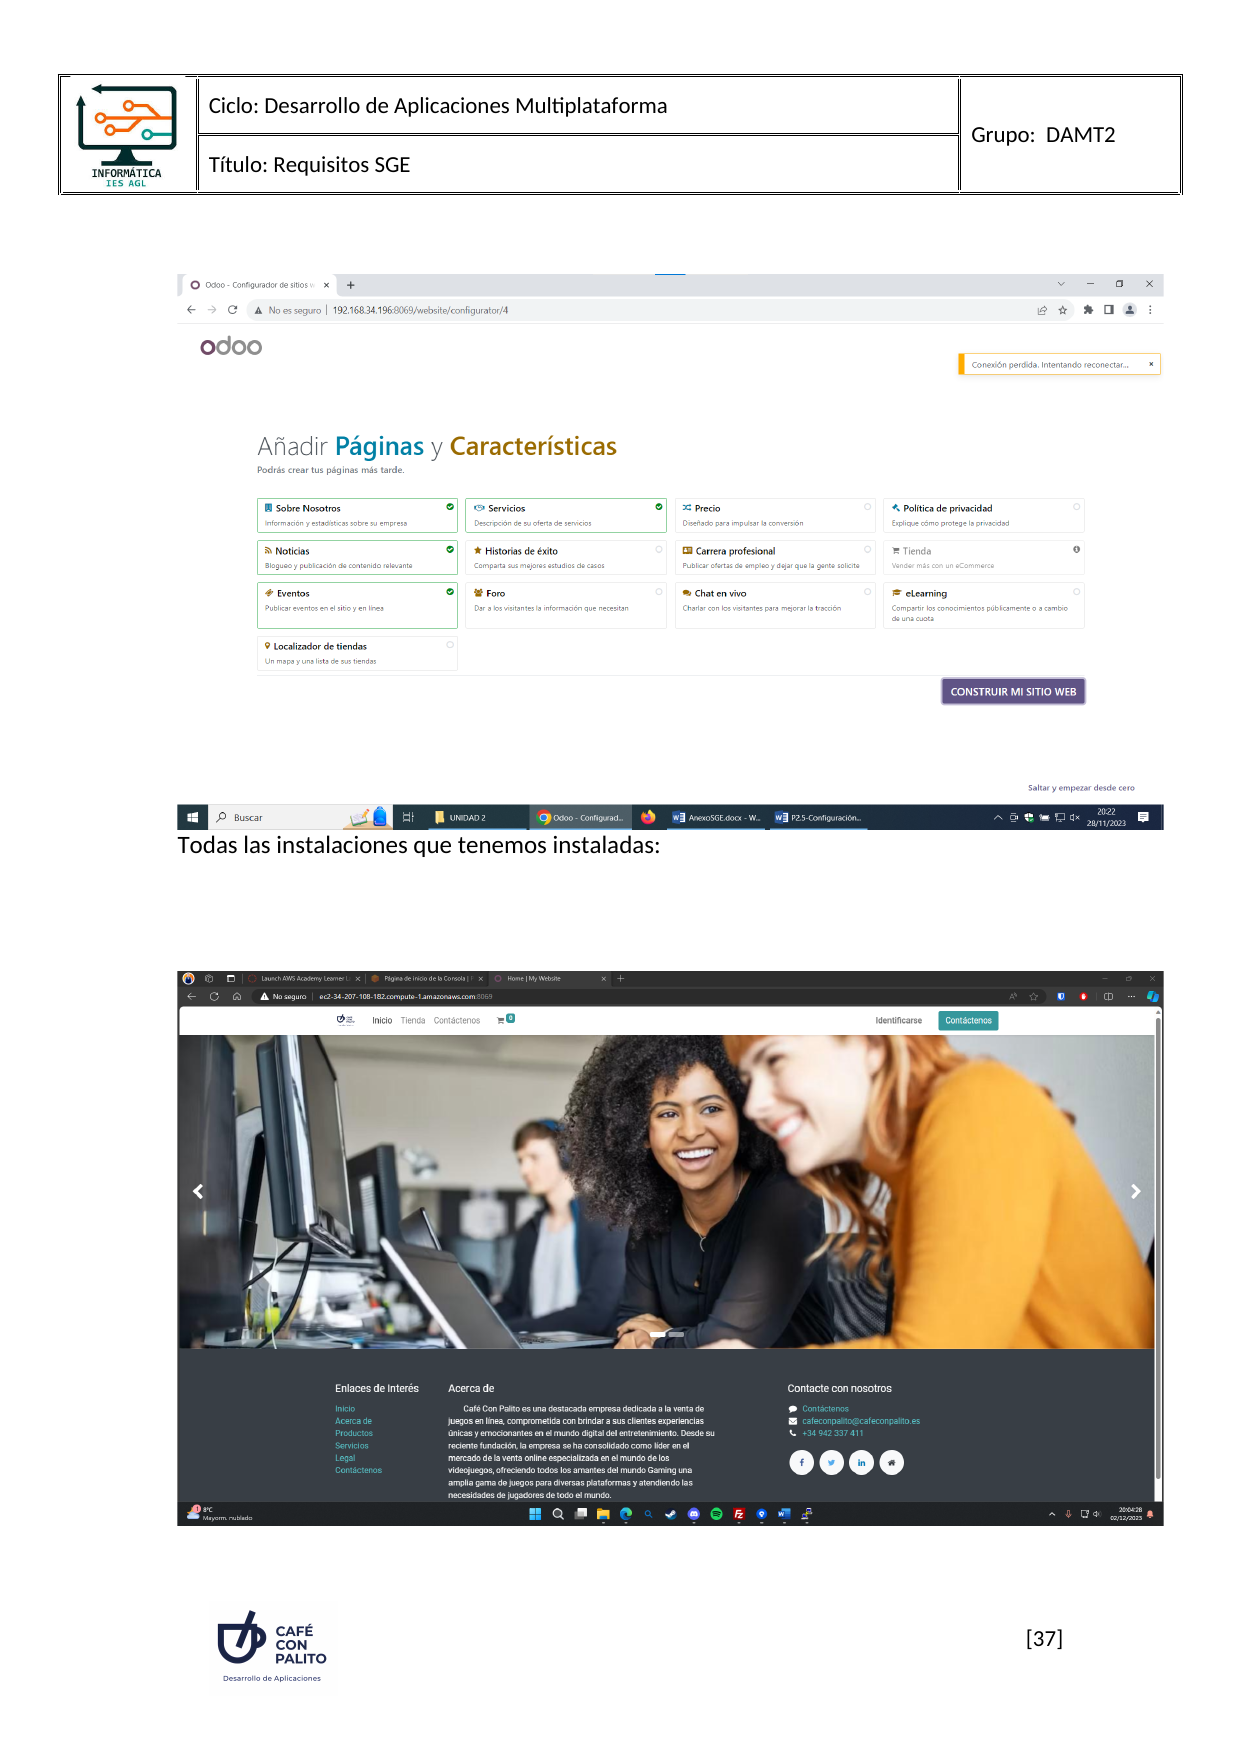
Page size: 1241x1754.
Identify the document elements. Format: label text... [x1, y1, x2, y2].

text Todas las instalaciones que tenemos instaladas: [177, 830, 1051, 860]
picture [209, 1601, 338, 1696]
picture [70, 76, 186, 192]
picture [177, 971, 1164, 1526]
picture [177, 274, 1164, 830]
